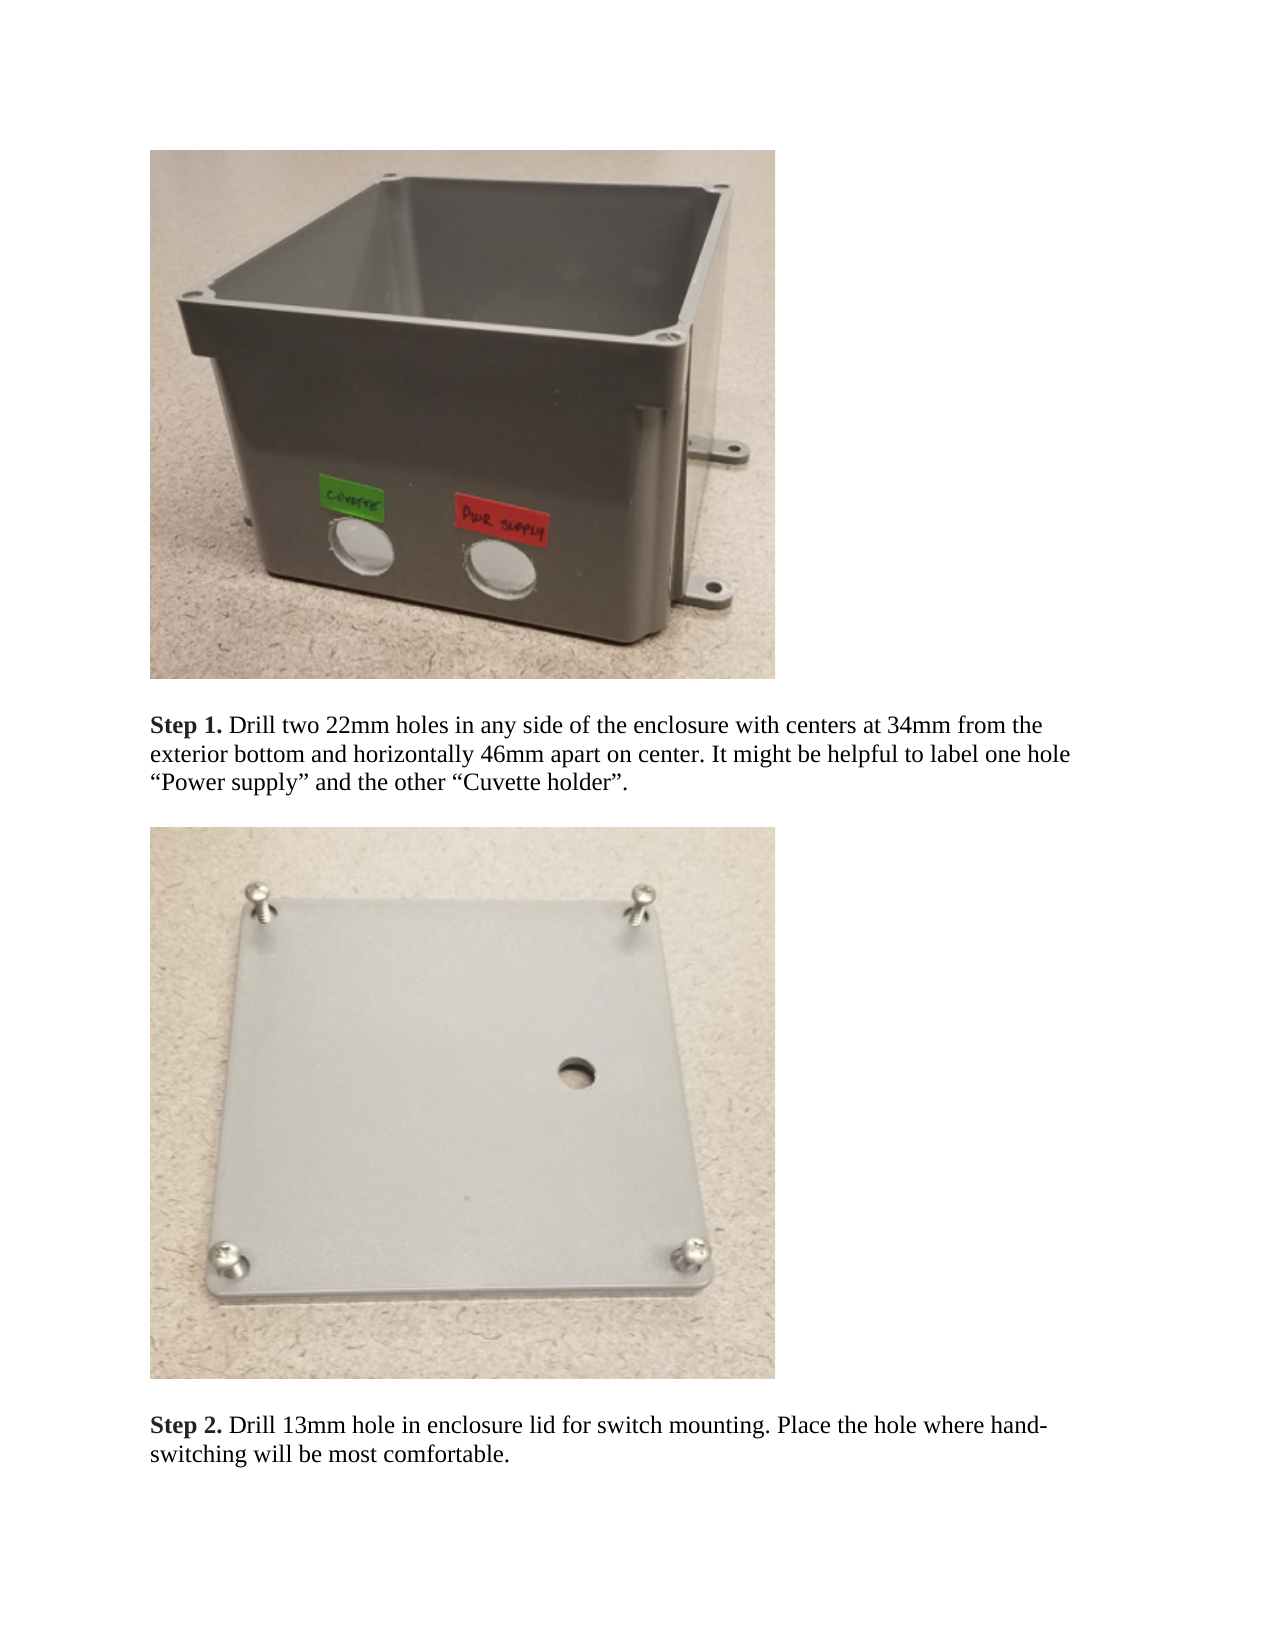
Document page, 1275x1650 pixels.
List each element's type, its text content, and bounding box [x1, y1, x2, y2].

text Step 1. Drill two 22mm holes in any side of the enclosure with centers at 34mm from the exterior bottom and horizontally 46mm apart on center. It might be helpful to label one hole “Power supply” and the other “Cuvette holder”. [150, 710, 1125, 796]
text Step 2. Drill 13mm hole in enclosure lid for switch mounting. Place the hole where hand-switching will be most comfortable. [150, 1410, 1125, 1467]
picture [150, 827, 775, 1379]
picture [150, 150, 775, 679]
